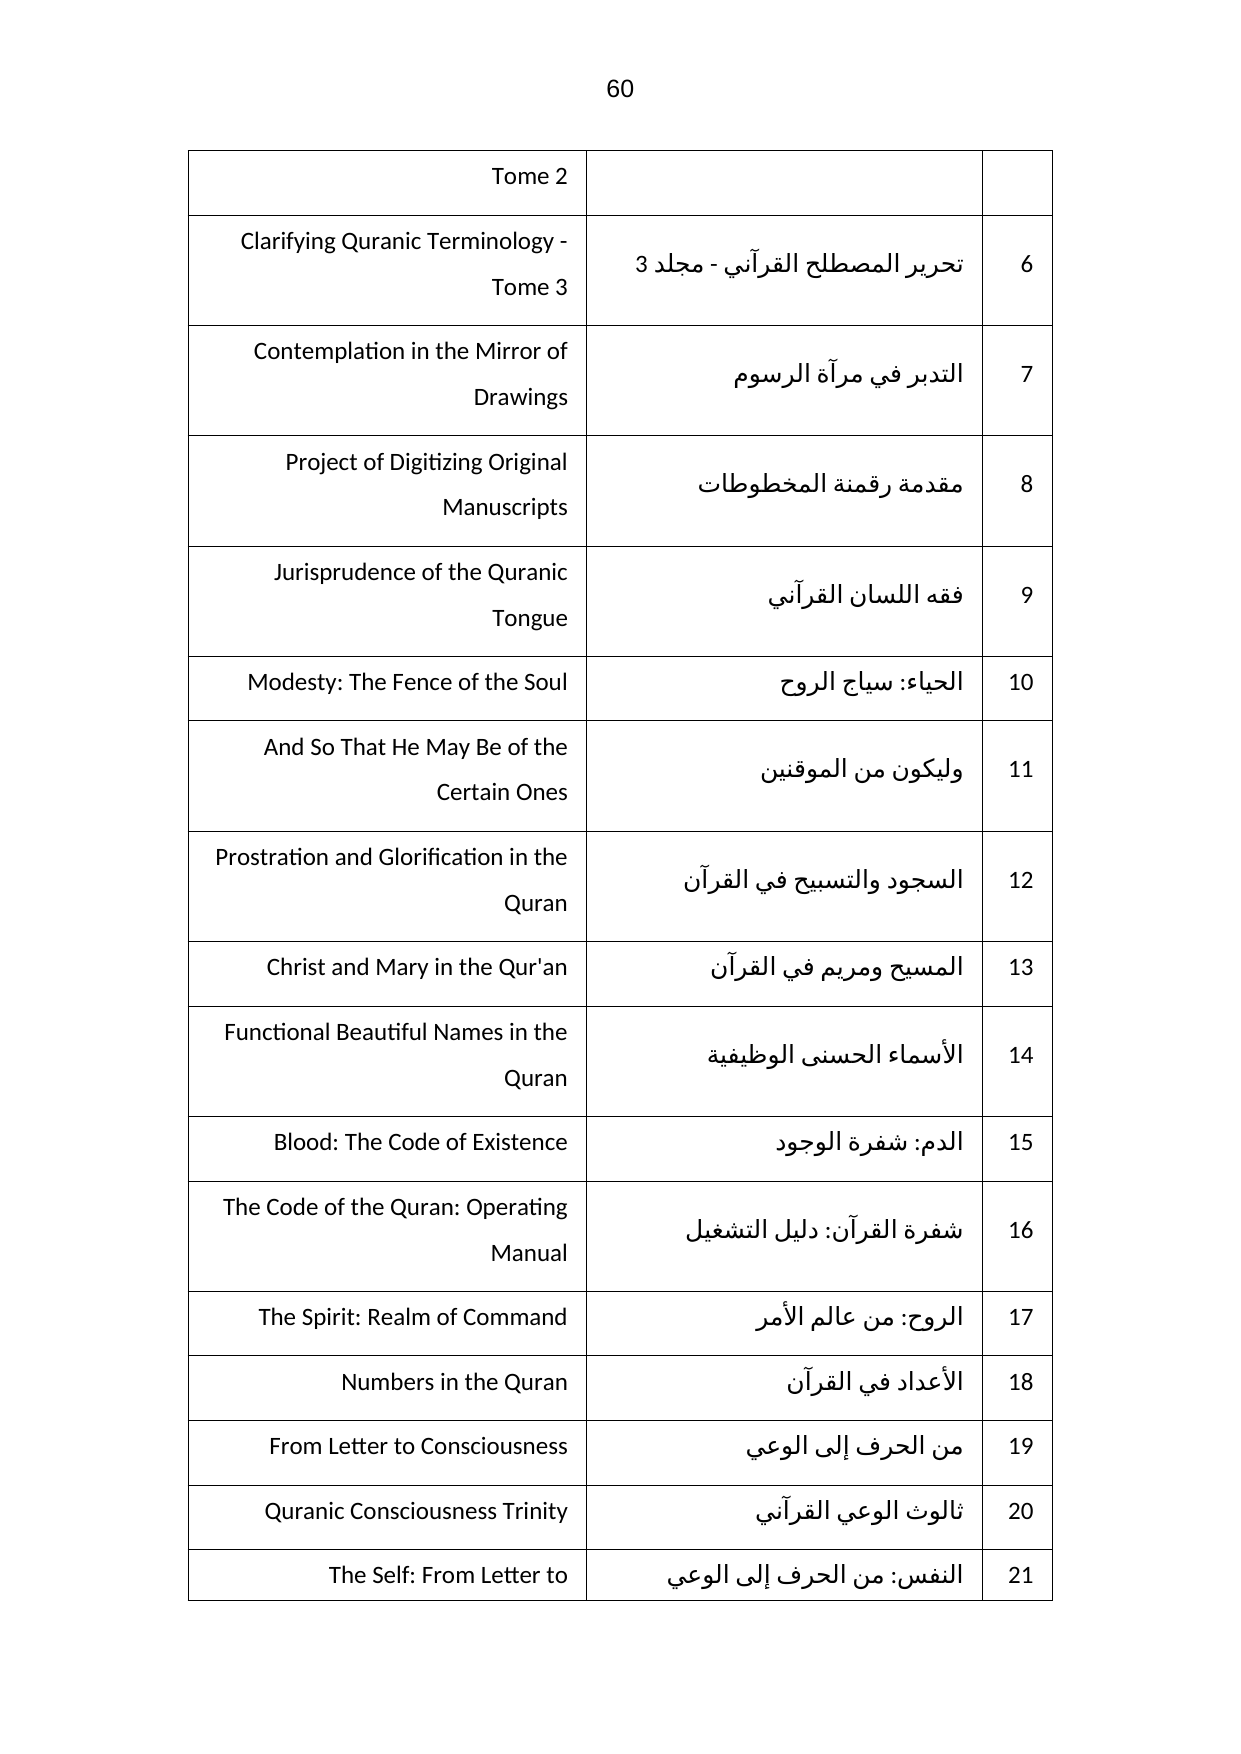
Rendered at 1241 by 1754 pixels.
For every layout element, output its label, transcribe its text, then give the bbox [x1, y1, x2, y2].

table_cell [587, 1550, 982, 1599]
table_cell Numbers in the Quran [189, 1356, 586, 1420]
table_cell من الحرف إلى الوعي [587, 1421, 982, 1484]
table_cell 20 [983, 1486, 1052, 1549]
table_cell التدبر في مرآة الرسوم [587, 326, 982, 435]
table_cell Contemplation in the Mirror of Drawings [189, 326, 586, 435]
table_cell 6 [983, 216, 1052, 325]
table_cell المسيح ومريم في القرآن [587, 942, 982, 1006]
table_cell Project of Digitizing Original Manuscripts [189, 436, 586, 546]
table_cell 12 [983, 832, 1052, 941]
table_cell Prostration and Glorification in the Quran [189, 832, 586, 941]
table_cell And So That He May Be of the Certain Ones [189, 721, 586, 831]
table_cell 17 [983, 1292, 1052, 1355]
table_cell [189, 151, 586, 214]
table_cell Functional Beautiful Names in the Quran [189, 1007, 586, 1116]
table_cell Blood: The Code of Existence [189, 1117, 586, 1181]
table_cell 21 [983, 1550, 1052, 1599]
table_cell 5 [983, 151, 1052, 214]
table_cell The Code of the Quran: Operating Manual [189, 1182, 586, 1291]
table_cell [189, 1550, 586, 1599]
table_cell مقدمة رقمنة المخطوطات [587, 436, 982, 546]
table_cell Christ and Mary in the Qur'an [189, 942, 586, 1006]
table_cell The Spirit: Realm of Command [189, 1292, 586, 1355]
table_cell 7 [983, 326, 1052, 435]
table_cell Clarifying Quranic Terminology - Tome 3 [189, 216, 586, 325]
table_cell 8 [983, 436, 1052, 546]
table_cell From Letter to Consciousness [189, 1421, 586, 1484]
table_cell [587, 151, 982, 214]
table_cell وليكون من الموقنين [587, 721, 982, 831]
table_cell الروح: من عالم الأمر [587, 1292, 982, 1355]
table_cell 11 [983, 721, 1052, 831]
table_cell الأسماء الحسنى الوظيفية [587, 1007, 982, 1116]
table_cell فقه اللسان القرآني [587, 547, 982, 656]
table_cell 15 [983, 1117, 1052, 1181]
table_cell Quranic Consciousness Trinity [189, 1486, 586, 1549]
table_cell الحياء: سياج الروح [587, 657, 982, 720]
table_cell الدم: شفرة الوجود [587, 1117, 982, 1181]
table_cell 19 [983, 1421, 1052, 1484]
table_cell تحرير المصطلح القرآني - مجلد 3 [587, 216, 982, 325]
table_cell السجود والتسبيح في القرآن [587, 832, 982, 941]
table_cell 14 [983, 1007, 1052, 1116]
table_cell 13 [983, 942, 1052, 1006]
table_cell 10 [983, 657, 1052, 720]
table_cell 9 [983, 547, 1052, 656]
table_cell Modesty: The Fence of the Soul [189, 657, 586, 720]
table_cell 16 [983, 1182, 1052, 1291]
table_cell 18 [983, 1356, 1052, 1420]
table_cell شفرة القرآن: دليل التشغيل [587, 1182, 982, 1291]
table_cell الأعداد في القرآن [587, 1356, 982, 1420]
table_cell ثالوث الوعي القرآني [587, 1486, 982, 1549]
table_cell Jurisprudence of the Quranic Tongue [189, 547, 586, 656]
